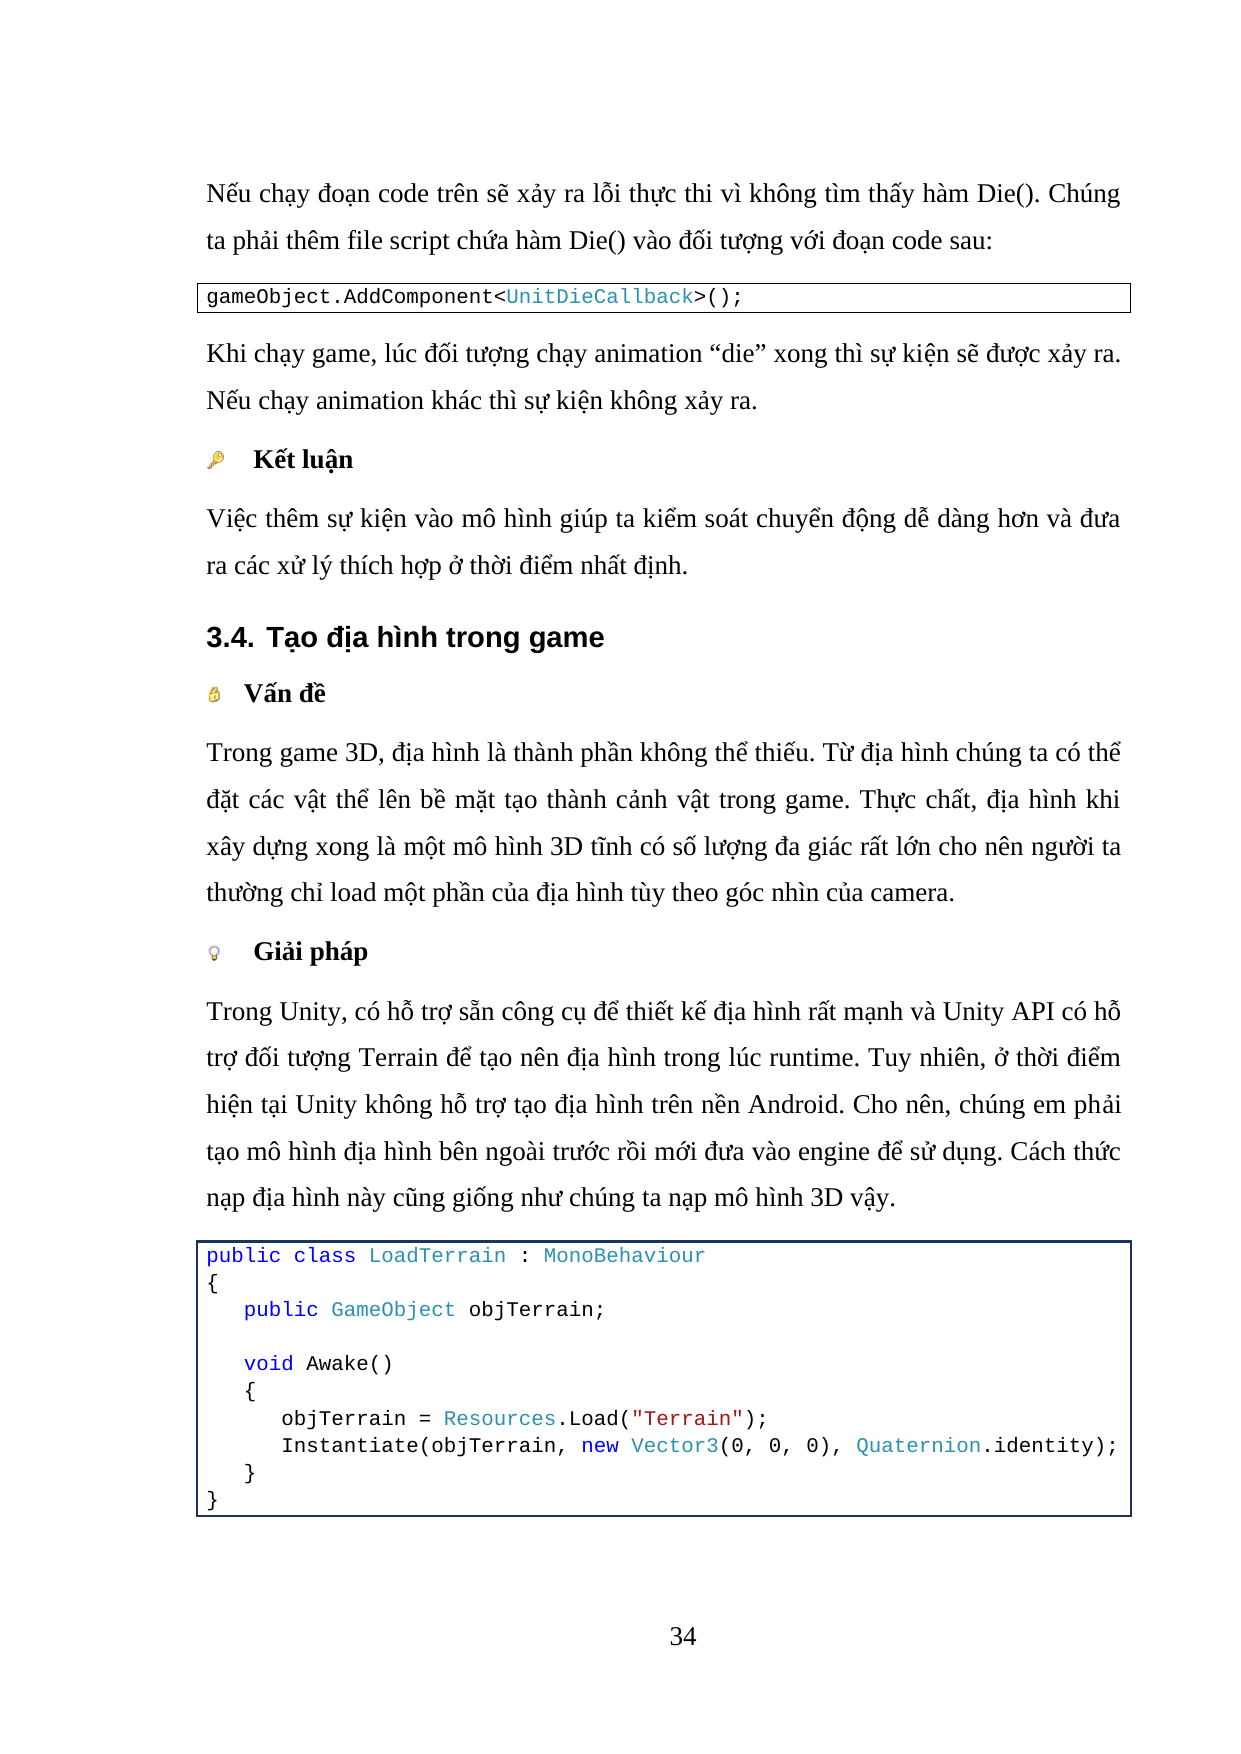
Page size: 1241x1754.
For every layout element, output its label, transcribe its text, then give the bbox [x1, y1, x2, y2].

subtitle Tạo địa hình trong game [206, 621, 1122, 654]
text { [198, 1268, 1130, 1295]
picture [207, 451, 224, 469]
text Khi chạy game, lúc đối tượng chạy animation “die” xong thì sự kiện sẽ được xảy ra. Nếu chạy animation khác thì sự kiện không xảy ra. [206, 337, 1122, 415]
text objTerrain = Resources.Load("Terrain"); [198, 1403, 1130, 1431]
text Giải pháp [206, 935, 1122, 967]
text Trong Unity, có hỗ trợ sẵn công cụ để thiết kế địa hình rất mạnh và Unity API có hỗ trợ đối tượng Terrain để tạo nên địa hình trong lúc runtime. Tuy nhiên, ở thời điểm hiện tại Unity không hỗ trợ tạo địa hình trên nền Android. Cho nên, chúng em phải tạo mô hình địa hình bên ngoài trước rồi mới đưa vào engine để sử dụng. Cách thức nạp địa hình này cũng giống như chúng ta nạp mô hình 3D vậy. [206, 994, 1122, 1212]
text Trong game 3D, địa hình là thành phần không thể thiếu. Từ địa hình chúng ta có thể đặt các vật thể lên bề mặt tạo thành cảnh vật trong game. Thực chất, địa hình khi xây dựng xong là một mô hình 3D tĩnh có số lượng đa giác rất lớn cho nên người ta thường chỉ load một phần của địa hình tùy theo góc nhìn của camera. [206, 736, 1122, 907]
text } [198, 1485, 1130, 1515]
picture [207, 685, 221, 703]
text public class LoadTerrain : MonoBehaviour [198, 1243, 1130, 1268]
text Việc thêm sự kiện vào mô hình giúp ta kiểm soát chuyển động dễ dàng hơn và đưa ra các xử lý thích hợp ở thời điểm nhất định. [206, 502, 1122, 580]
text Nếu chạy đoạn code trên sẽ xảy ra lỗi thực thi vì không tìm thấy hàm Die(). Chúng ta phải thêm file script chứa hàm Die() vào đối tượng với đoạn code sau: [206, 177, 1122, 255]
text Instantiate(objTerrain, new Vector3(0, 0, 0), Quaternion.identity); [198, 1431, 1130, 1458]
text Kết luận [206, 443, 1122, 474]
text void Awake() [198, 1349, 1130, 1376]
text { [198, 1376, 1130, 1403]
picture [207, 944, 221, 961]
text gameObject.AddComponent<UnitDieCallback>(); [198, 284, 1130, 312]
text public GameObject objTerrain; [198, 1295, 1130, 1323]
text } [198, 1458, 1130, 1485]
text Vấn đề [206, 677, 1122, 708]
